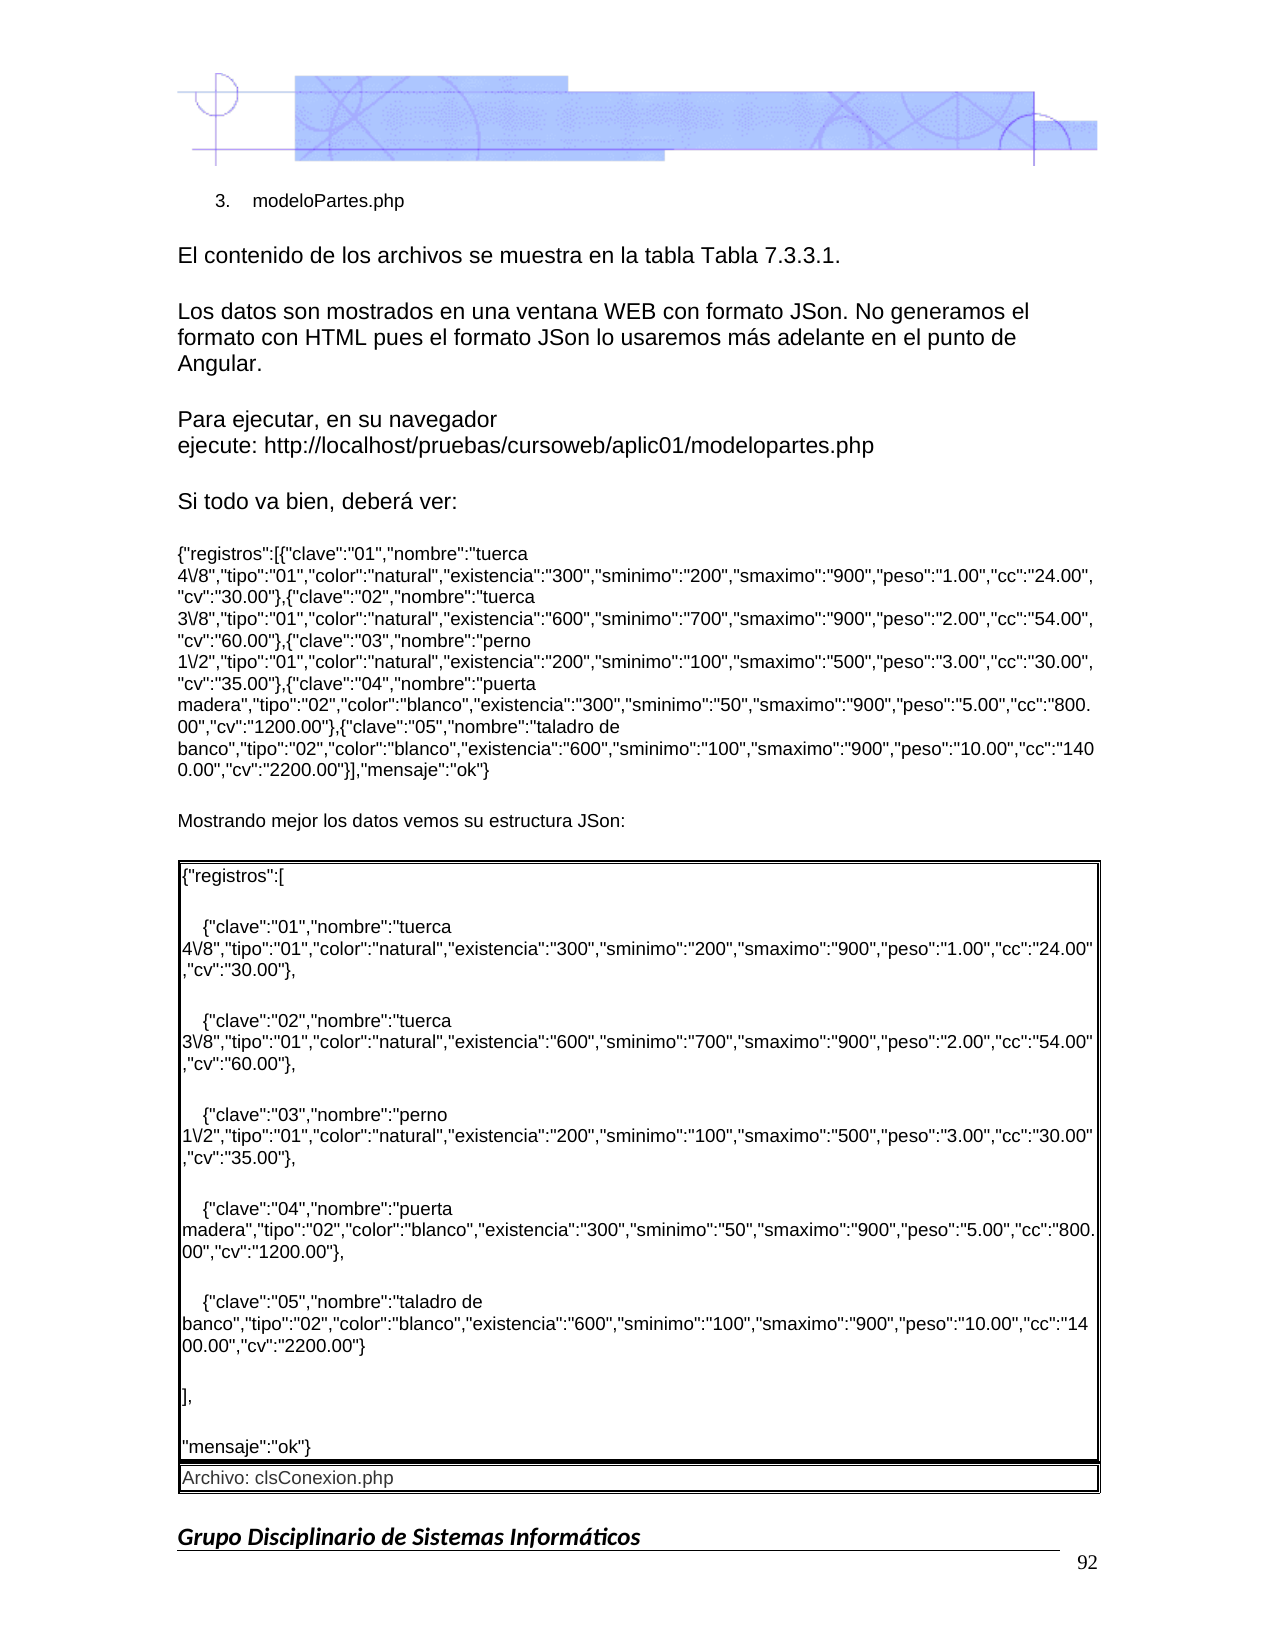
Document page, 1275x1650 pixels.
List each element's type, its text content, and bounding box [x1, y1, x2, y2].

table_header {"registros":[ {"clave":"01","nombre":"tuerca 4\/8","tipo":"01","color":"natural","existencia":"300","sminimo":"200","smaximo":"900","peso":"1.00","cc":"24.00","cv":"30.00"}, {"clave":"02","nombre":"tuerca 3\/8","tipo":"01","color":"natural","existencia":"600","sminimo":"700","smaximo":"900","peso":"2.00","cc":"54.00","cv":"60.00"}, {"clave":"03","nombre":"perno 1\/2","tipo":"01","color":"natural","existencia":"200","sminimo":"100","smaximo":"500","peso":"3.00","cc":"30.00","cv":"35.00"}, {"clave":"04","nombre":"puerta madera","tipo":"02","color":"blanco","existencia":"300","sminimo":"50","smaximo":"900","peso":"5.00","cc":"800.00","cv":"1200.00"}, {"clave":"05","nombre":"taladro de banco","tipo":"02","color":"blanco","existencia":"600","sminimo":"100","smaximo":"900","peso":"10.00","cc":"1400.00","cv":"2200.00"} ], "mensaje":"ok"} [181, 864, 1097, 1459]
text El contenido de los archivos se muestra en la tabla Tabla 7.3.3.1. [177, 242, 1098, 268]
list modeloPartes.php [215, 190, 1098, 211]
text Si todo va bien, deberá ver: [177, 488, 1098, 514]
table_header Archivo: clsConexion.php [181, 1466, 1097, 1490]
picture [177, 73, 1098, 166]
text Para ejecutar, en su navegador ejecute: http://localhost/pruebas/cursoweb/aplic01/modelopartes.php [177, 406, 1098, 458]
text Mostrando mejor los datos vemos su estructura JSon: [177, 809, 1098, 831]
text {"registros":[{"clave":"01","nombre":"tuerca 4\/8","tipo":"01","color":"natural","existencia":"300","sminimo":"200","smaximo":"900","peso":"1.00","cc":"24.00","cv":"30.00"},{"clave":"02","nombre":"tuerca 3\/8","tipo":"01","color":"natural","existencia":"600","sminimo":"700","smaximo":"900","peso":"2.00","cc":"54.00","cv":"60.00"},{"clave":"03","nombre":"perno 1\/2","tipo":"01","color":"natural","existencia":"200","sminimo":"100","smaximo":"500","peso":"3.00","cc":"30.00","cv":"35.00"},{"clave":"04","nombre":"puerta madera","tipo":"02","color":"blanco","existencia":"300","sminimo":"50","smaximo":"900","peso":"5.00","cc":"800.00","cv":"1200.00"},{"clave":"05","nombre":"taladro de banco","tipo":"02","color":"blanco","existencia":"600","sminimo":"100","smaximo":"900","peso":"10.00","cc":"1400.00","cv":"2200.00"}],"mensaje":"ok"} [177, 543, 1098, 780]
text Los datos son mostrados en una ventana WEB con formato JSon. No generamos el formato con HTML pues el formato JSon lo usaremos más adelante en el punto de Angular. [177, 298, 1098, 377]
